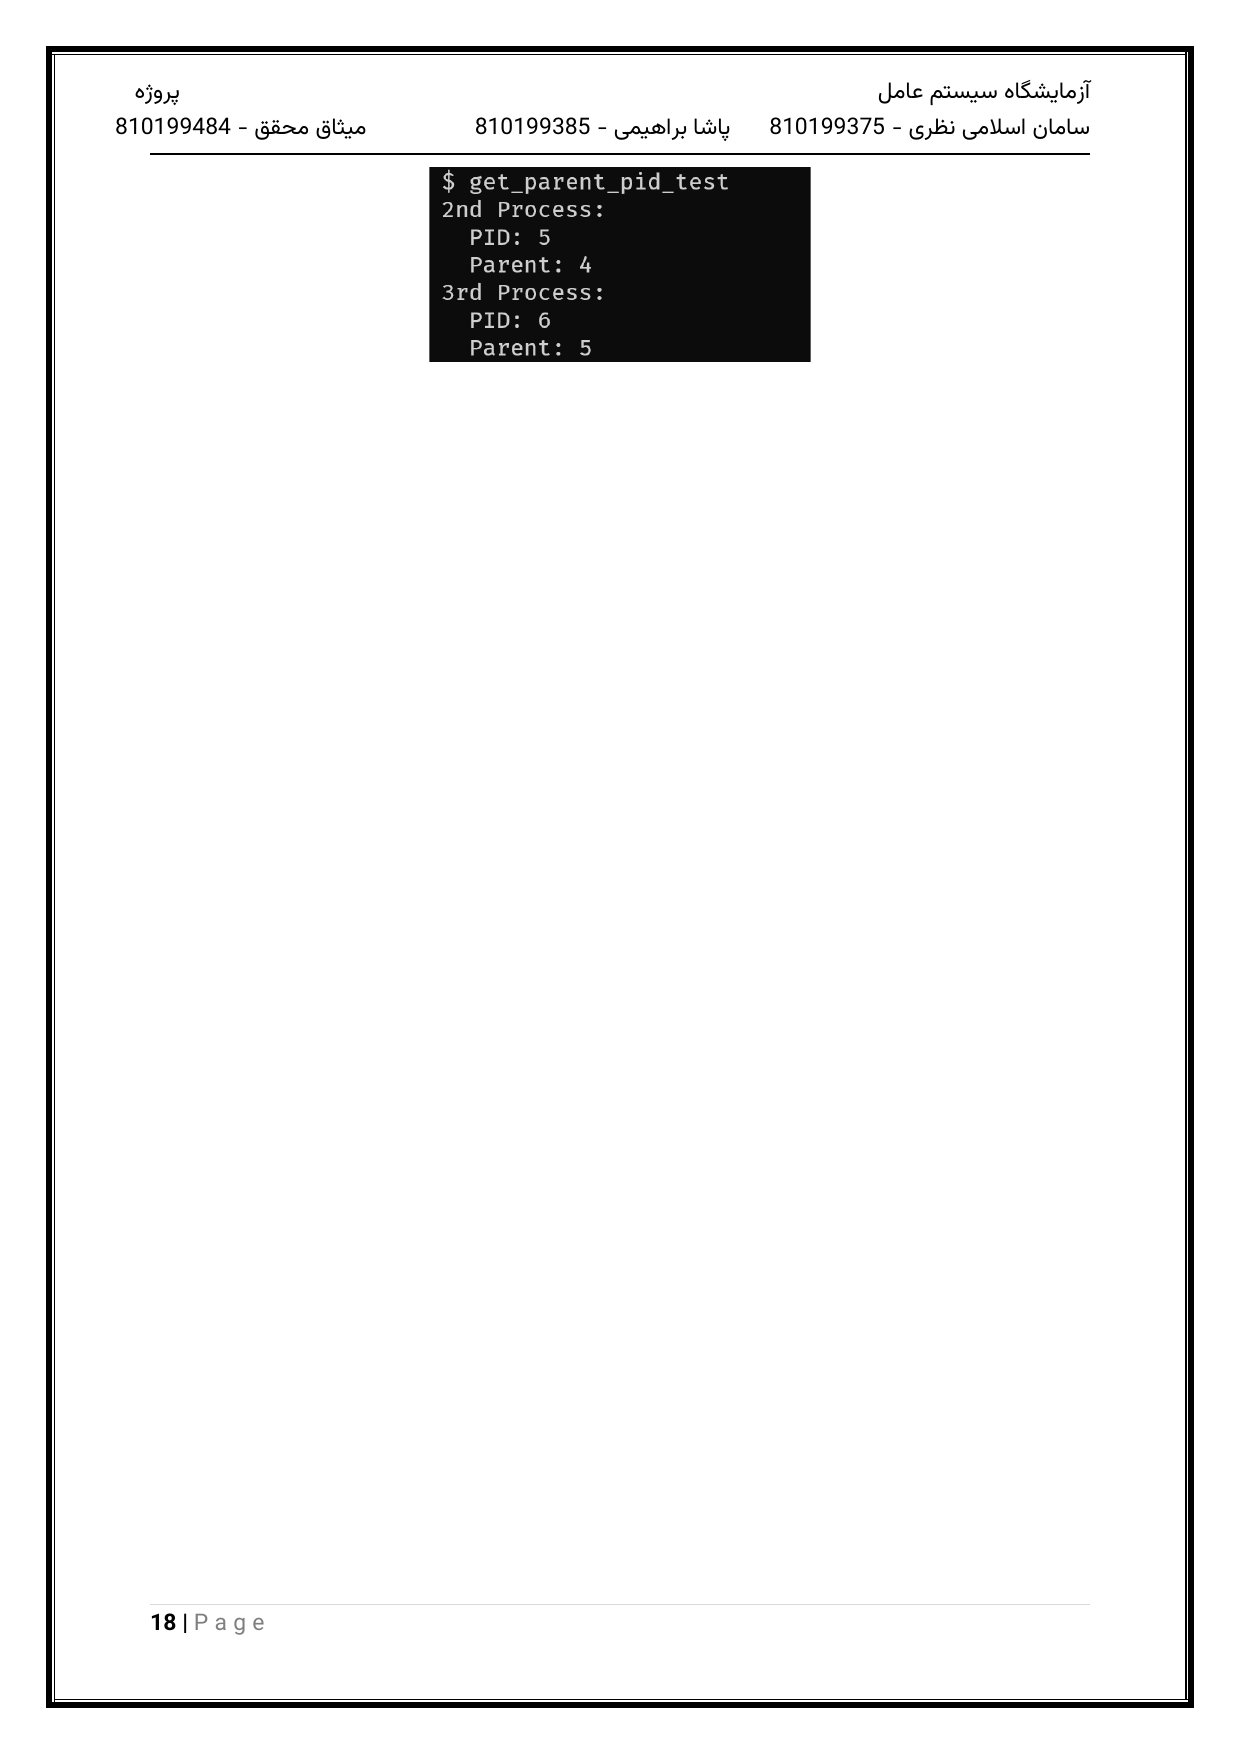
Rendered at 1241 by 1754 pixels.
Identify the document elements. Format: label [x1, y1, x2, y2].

picture [429, 167, 811, 362]
